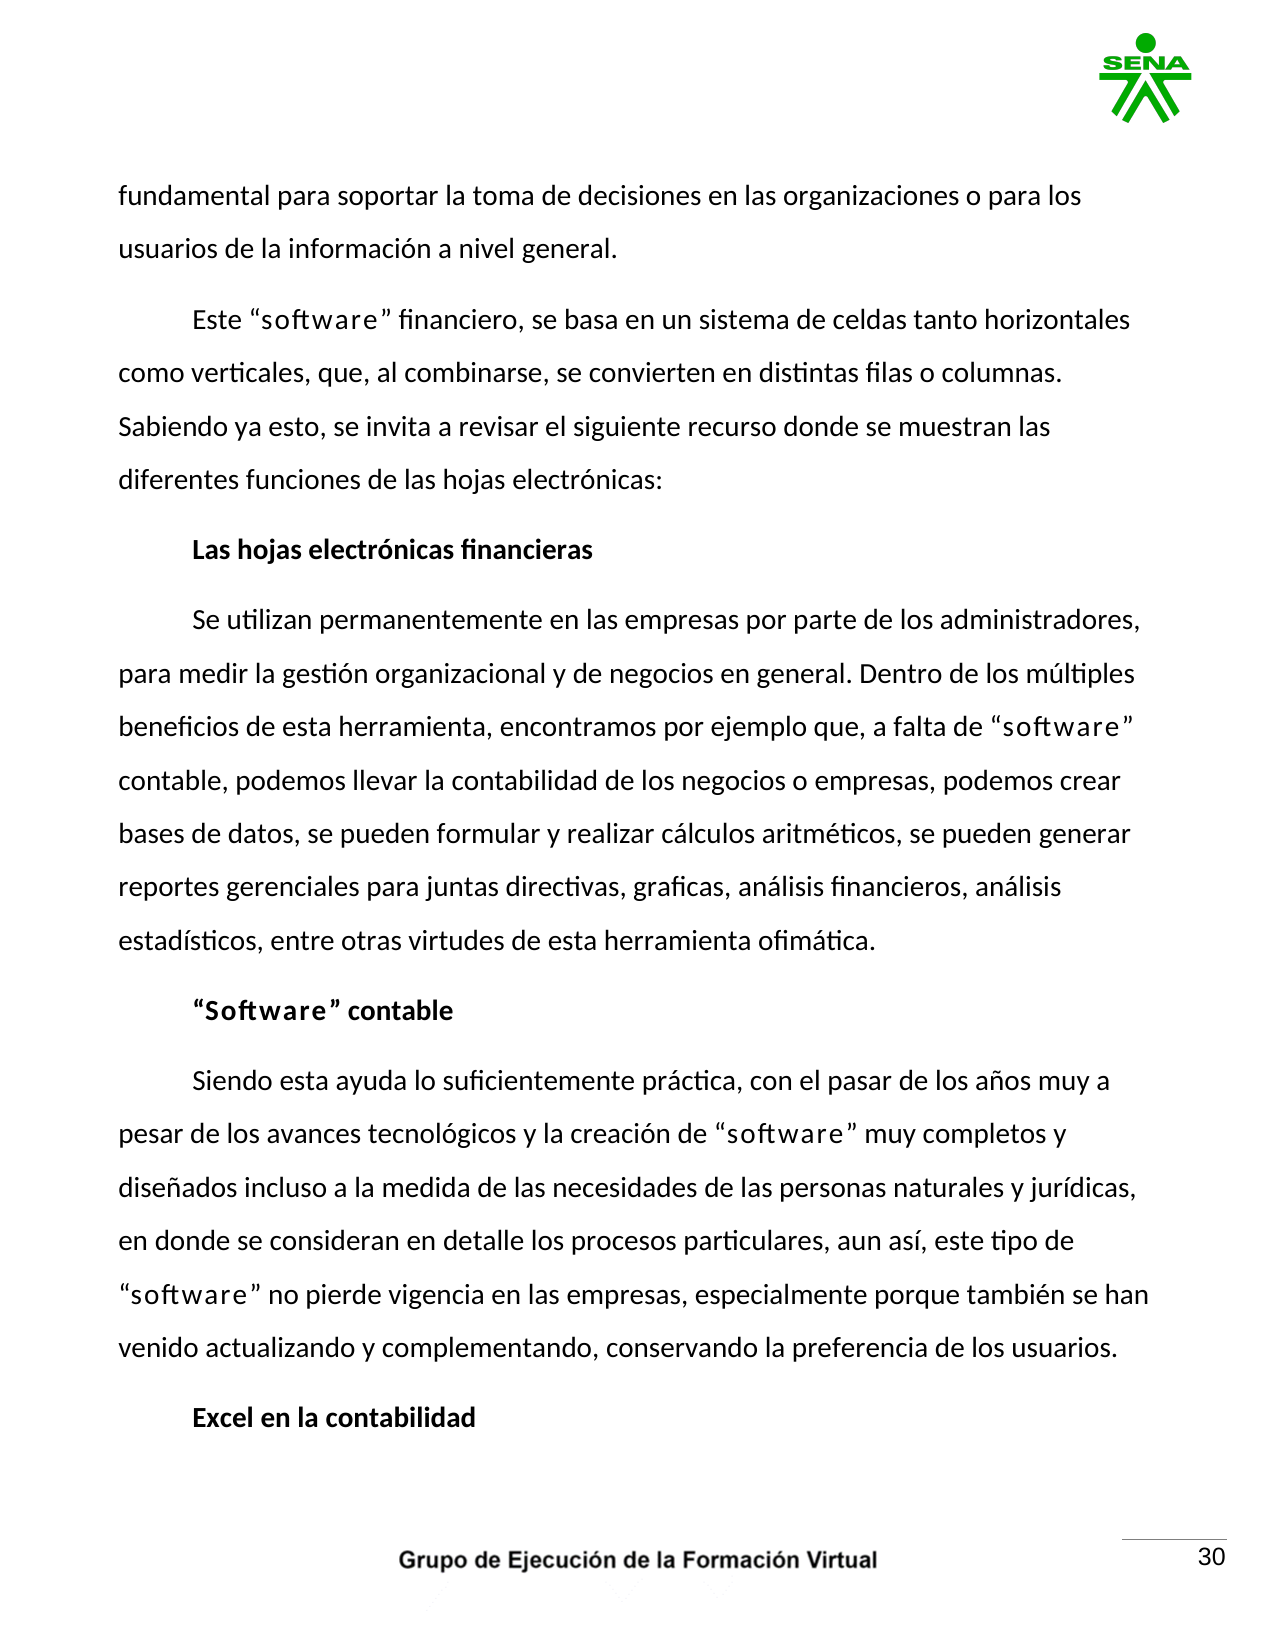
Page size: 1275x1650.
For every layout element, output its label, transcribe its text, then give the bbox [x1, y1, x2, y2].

picture [0, 1500, 1275, 1611]
text Siendo esta ayuda lo suficientemente práctica, con el pasar de los años muy a pesar de los avances tecnológicos y la creación de “software” muy completos y diseñados incluso a la medida de las necesidades de las personas naturales y jurídicas, en donde se consideran en detalle los procesos particulares, aun así, este tipo de “software” no pierde vigencia en las empresas, especialmente porque también se han venido actualizando y complementando, conservando la preferencia de los usuarios. [118, 1062, 1157, 1365]
picture [1099, 33, 1192, 123]
text Excel en la contabilidad [118, 1399, 1157, 1435]
text Este “software” financiero, se basa en un sistema de celdas tanto horizontales como verticales, que, al combinarse, se convierten en distintas filas o columnas. Sabiendo ya esto, se invita a revisar el siguiente recurso donde se muestran las diferentes funciones de las hojas electrónicas: [118, 301, 1157, 497]
text “Software” contable [118, 992, 1157, 1028]
text Las hojas electrónicas financieras [118, 531, 1157, 567]
text Se utilizan permanentemente en las empresas por parte de los administradores, para medir la gestión organizacional y de negocios en general. Dentro de los múltiples beneficios de esta herramienta, encontramos por ejemplo que, a falta de “software” contable, podemos llevar la contabilidad de los negocios o empresas, podemos crear bases de datos, se pueden formular y realizar cálculos aritméticos, se pueden generar reportes gerenciales para juntas directivas, graficas, análisis financieros, análisis estadísticos, entre otras virtudes de esta herramienta ofimática. [118, 601, 1157, 957]
